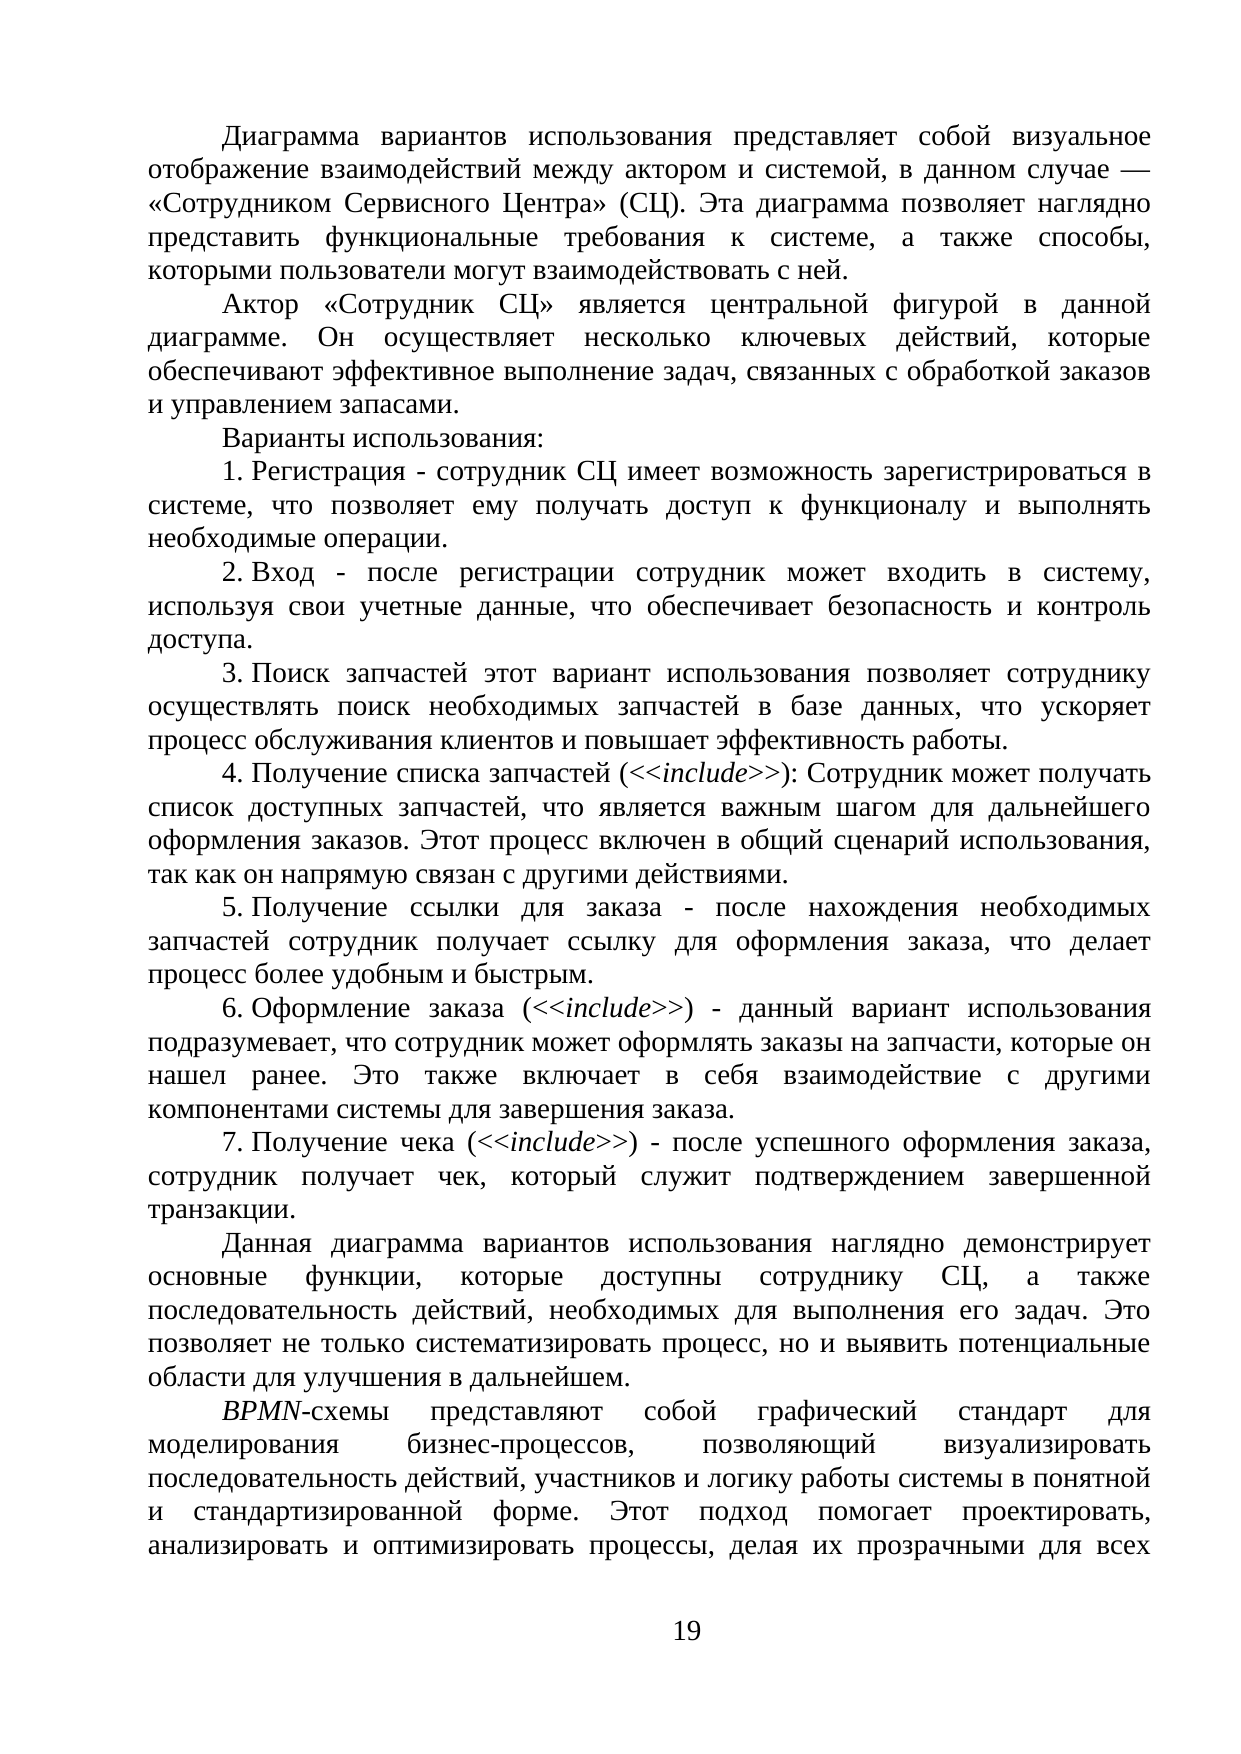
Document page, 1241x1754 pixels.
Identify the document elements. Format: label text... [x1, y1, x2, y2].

text Актор «Сотрудник СЦ» является центральной фигурой в данной диаграмме. Он осуществляет несколько ключевых действий, которые обеспечивают эффективное выполнение задач, связанных с обработкой заказов и управлением запасами. [148, 286, 1152, 420]
text Данная диаграмма вариантов использования наглядно демонстрирует основные функции, которые доступны сотруднику СЦ, а также последовательность действий, необходимых для выполнения его задач. Это позволяет не только систематизировать процесс, но и выявить потенциальные области для улучшения в дальнейшем. [148, 1225, 1152, 1393]
list Регистрация - сотрудник СЦ имеет возможность зарегистрироваться в системе, что позволяет ему получать доступ к функционалу и выполнять необходимые операции. [148, 453, 1152, 554]
text Варианты использования: [148, 420, 1152, 453]
text Диаграмма вариантов использования представляет собой визуальное отображение взаимодействий между актором и системой, в данном случае — «Сотрудником Сервисного Центра» (СЦ). Эта диаграмма позволяет наглядно представить функциональные требования к системе, а также способы, которыми пользователи могут взаимодействовать с ней. [148, 118, 1152, 286]
list Получение ссылки для заказа - после нахождения необходимых запчастей сотрудник получает ссылку для оформления заказа, что делает процесс более удобным и быстрым. [148, 889, 1152, 990]
list Поиск запчастей этот вариант использования позволяет сотруднику осуществлять поиск необходимых запчастей в базе данных, что ускоряет процесс обслуживания клиентов и повышает эффективность работы. [148, 655, 1152, 755]
list Получение списка запчастей (<<include>>): Сотрудник может получать список доступных запчастей, что является важным шагом для дальнейшего оформления заказов. Этот процесс включен в общий сценарий использования, так как он напрямую связан с другими действиями. [148, 755, 1152, 889]
list Вход - после регистрации сотрудник может входить в систему, используя свои учетные данные, что обеспечивает безопасность и контроль доступа. [148, 554, 1152, 655]
list Получение чека (<<include>>) - после успешного оформления заказа, сотрудник получает чек, который служит подтверждением завершенной транзакции. [148, 1124, 1152, 1225]
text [148, 1393, 1152, 1560]
list Оформление заказа (<<include>>) - данный вариант использования подразумевает, что сотрудник может оформлять заказы на запчасти, которые он нашел ранее. Это также включает в себя взаимодействие с другими компонентами системы для завершения заказа. [148, 990, 1152, 1124]
